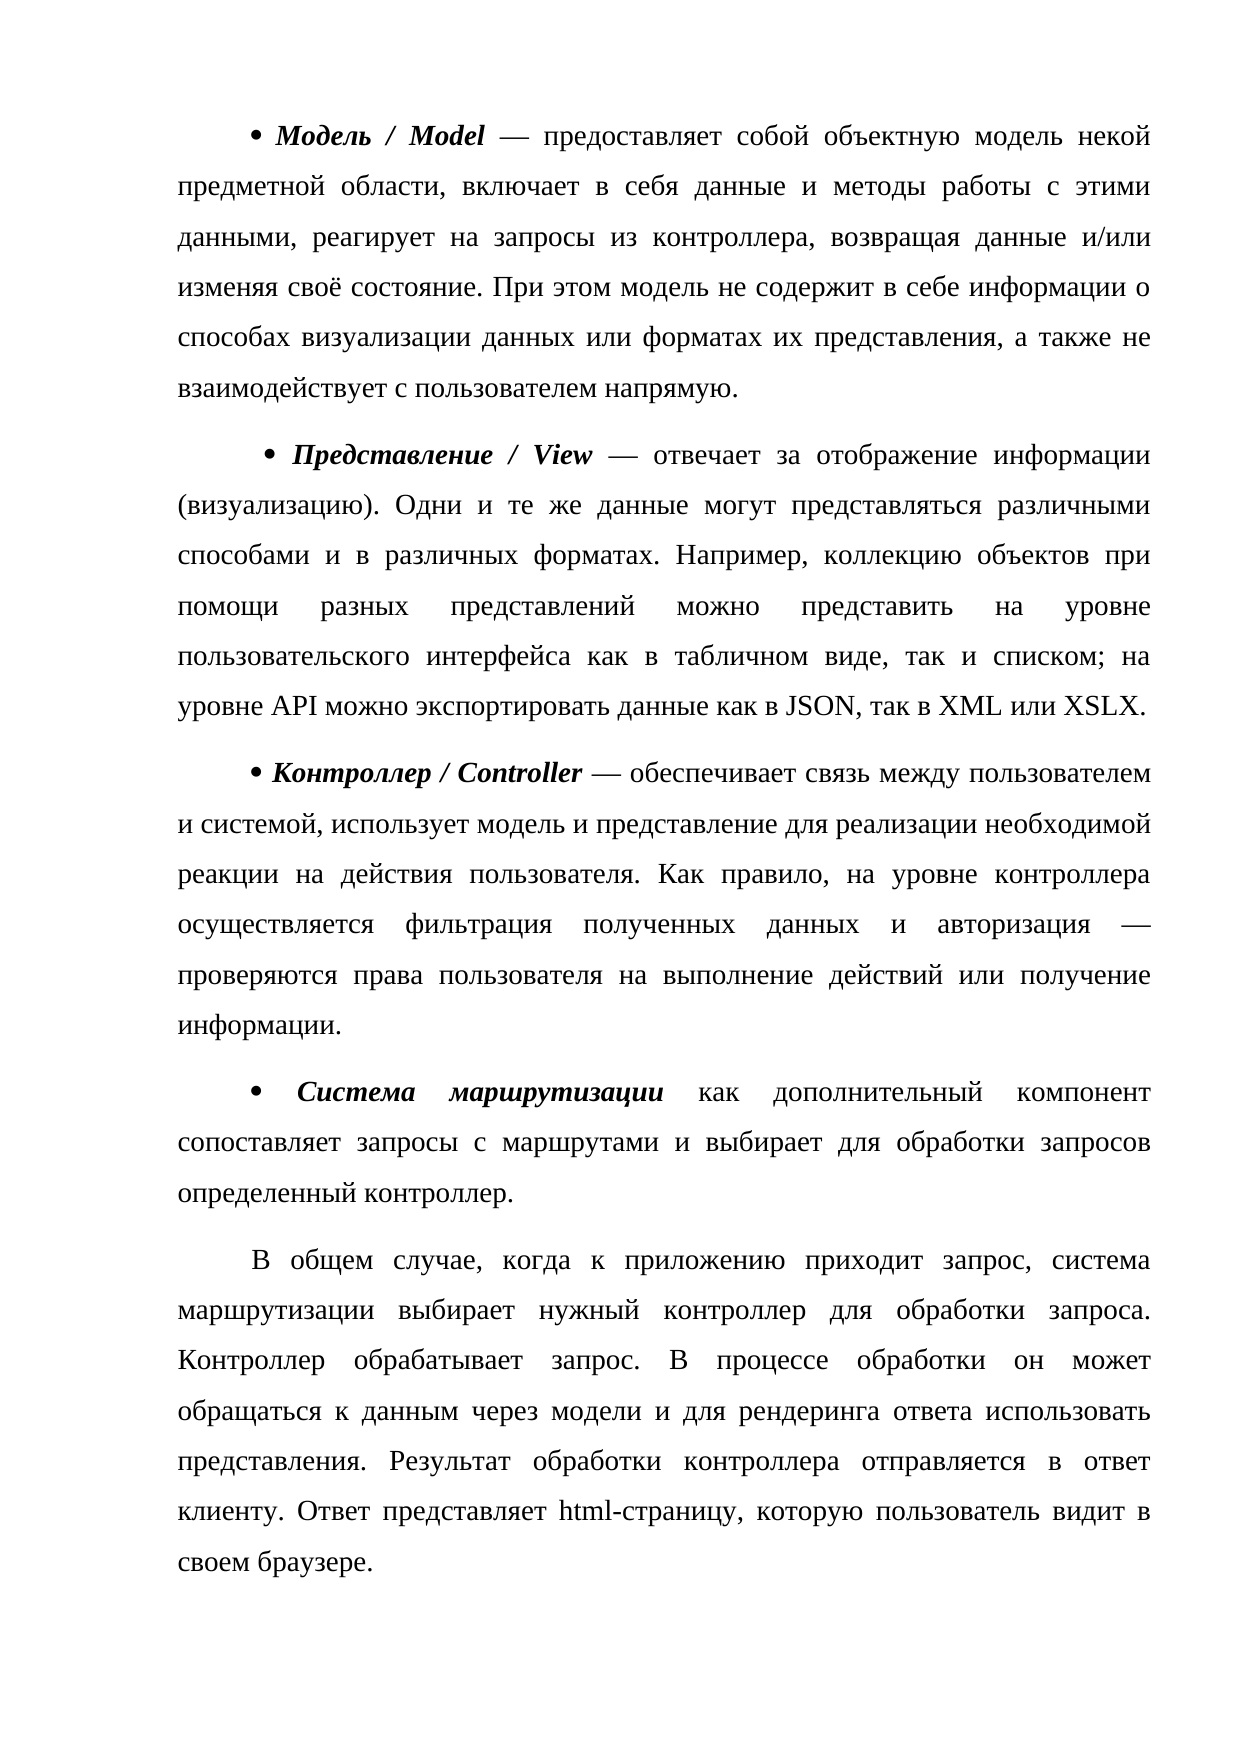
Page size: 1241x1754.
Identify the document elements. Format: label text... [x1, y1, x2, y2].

text В общем случае, когда к приложению приходит запрос, система маршрутизации выбирает нужный контроллер для обработки запроса. Контроллер обрабатывает запрос. В процессе обработки он может обращаться к данным через модели и для рендеринга ответа использовать представления. Результат обработки контроллера отправляется в ответ клиенту. Ответ представляет html-страницу, которую пользователь видит в своем браузере. [177, 1242, 1152, 1577]
text Система маршрутизации как дополнительный компонент сопоставляет запросы с маршрутами и выбирает для обработки запросов определенный контроллер. [177, 1074, 1152, 1208]
text Модель / Model — предоставляет собой объектную модель некой предметной области, включает в себя данные и методы работы с этими данными, реагирует на запросы из контроллера, возвращая данные и/или изменяя своё состояние. При этом модель не содержит в себе информации о способах визуализации данных или форматах их представления, а также не взаимодействует с пользователем напрямую. [177, 118, 1152, 403]
text Контроллер / Controller — обеспечивает связь между пользователем и системой, использует модель и представление для реализации необходимой реакции на действия пользователя. Как правило, на уровне контроллера осуществляется фильтрация полученных данных и авторизация — проверяются права пользователя на выполнение действий или получение информации. [177, 755, 1152, 1041]
text Представление / View — отвечает за отображение информации (визуализацию). Одни и те же данные могут представляться различными способами и в различных форматах. Например, коллекцию объектов при помощи разных представлений можно представить на уровне пользовательского интерфейса как в табличном виде, так и списком; на уровне API можно экспортировать данные как в JSON, так в XML или XSLX. [177, 437, 1152, 722]
